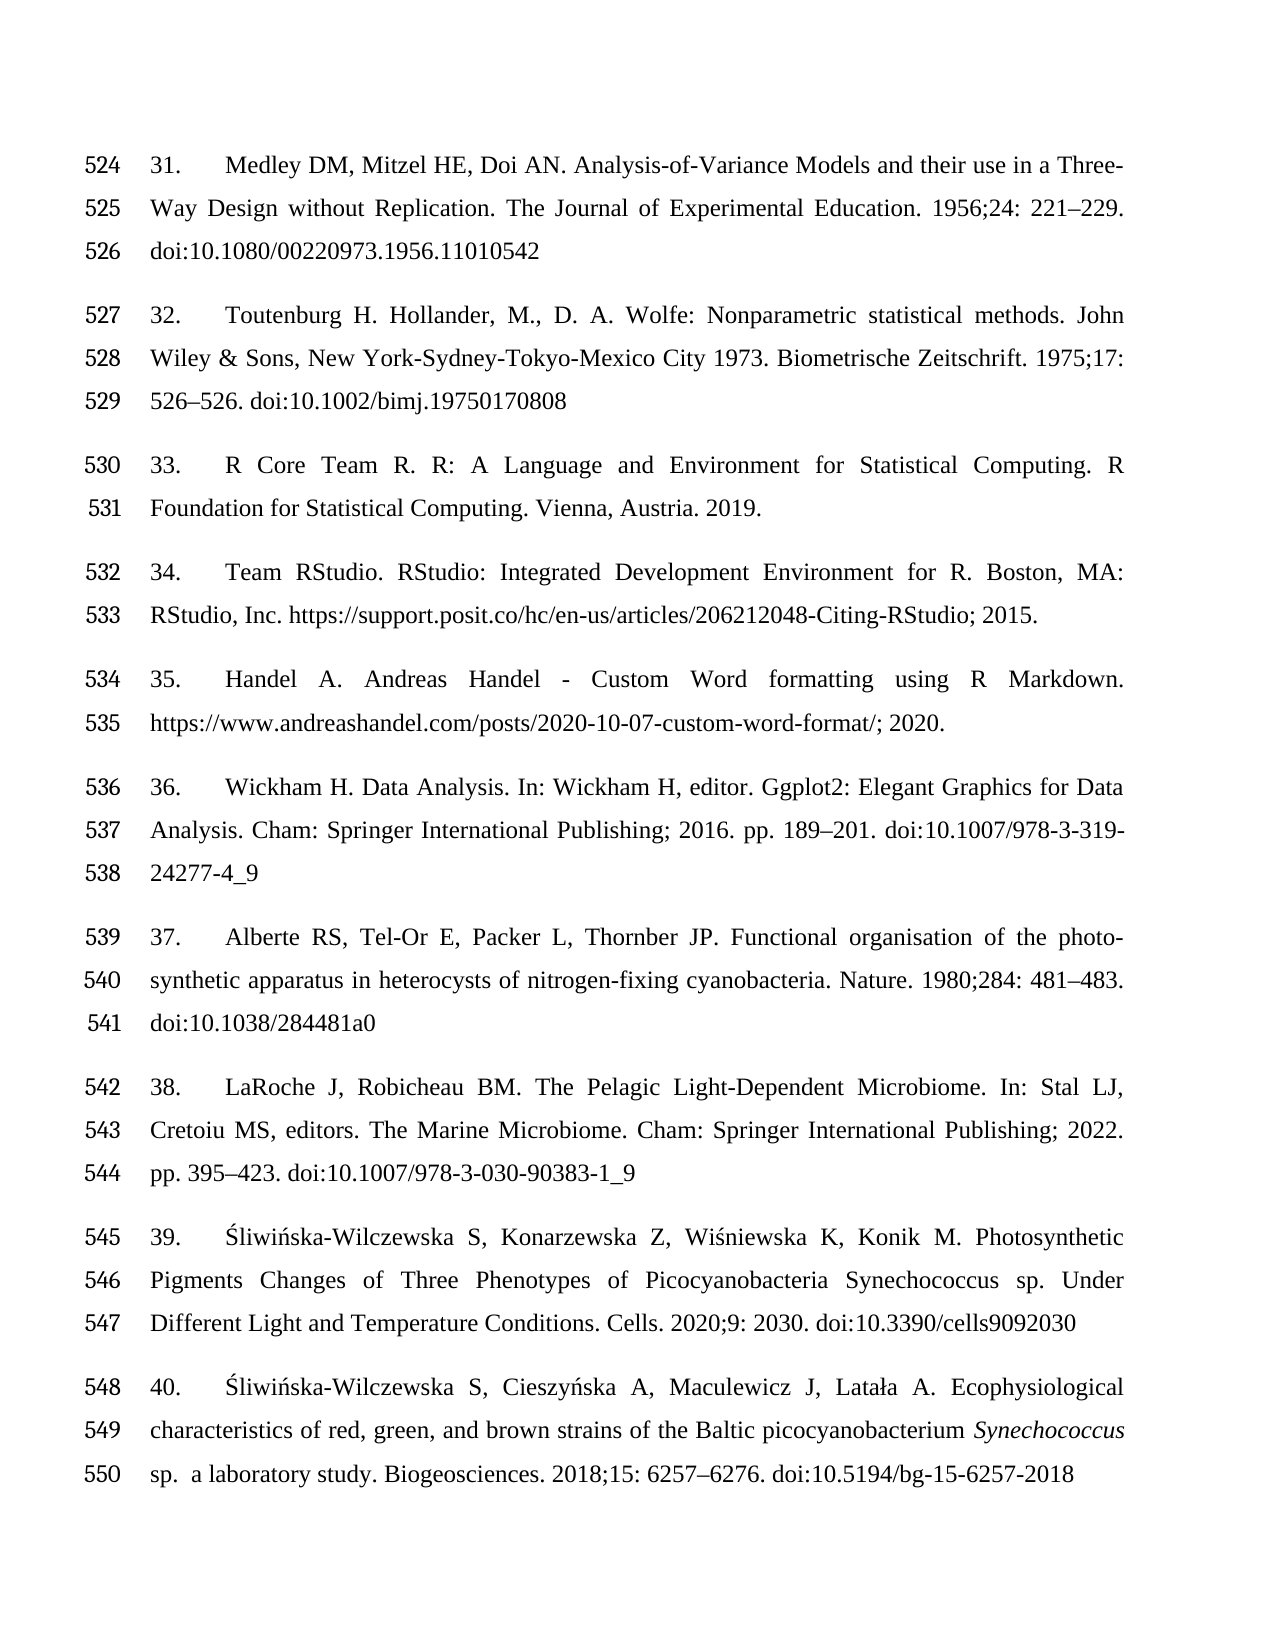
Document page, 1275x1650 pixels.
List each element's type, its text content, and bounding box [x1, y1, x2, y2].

text 38. LaRoche J, Robicheau BM. The Pelagic Light-Dependent Microbiome. In: Stal LJ, Cretoiu MS, editors. The Marine Microbiome. Cham: Springer International Publishing; 2022. pp. 395–423. doi:10.1007/978-3-030-90383-1_9 [150, 1072, 1125, 1187]
text 40. Śliwińska-Wilczewska S, Cieszyńska A, Maculewicz J, Latała A. Ecophysiological characteristics of red, green, and brown strains of the Baltic picocyanobacterium Synechococcus sp. a laboratory study. Biogeosciences. 2018;15: 6257–6276. doi:10.5194/bg-15-6257-2018 [150, 1372, 1125, 1487]
text 32. Toutenburg H. Hollander, M., D. A. Wolfe: Nonparametric statistical methods. John Wiley & Sons, New York-Sydney-Tokyo-Mexico City 1973. Biometrische Zeitschrift. 1975;17: 526–526. doi:10.1002/bimj.19750170808 [150, 300, 1125, 415]
text 34. Team RStudio. RStudio: Integrated Development Environment for R. Boston, MA: RStudio, Inc. https://support.posit.co/hc/en-us/articles/206212048-Citing-RStudio; 2015. [150, 557, 1125, 629]
text 33. R Core Team R. R: A Language and Environment for Statistical Computing. R Foundation for Statistical Computing. Vienna, Austria. 2019. [150, 450, 1125, 522]
text 31. Medley DM, Mitzel HE, Doi AN. Analysis-of-Variance Models and their use in a Three-Way Design without Replication. The Journal of Experimental Education. 1956;24: 221–229. doi:10.1080/00220973.1956.11010542 [150, 150, 1125, 265]
text 36. Wickham H. Data Analysis. In: Wickham H, editor. Ggplot2: Elegant Graphics for Data Analysis. Cham: Springer International Publishing; 2016. pp. 189–201. doi:10.1007/978-3-319-24277-4_9 [150, 772, 1125, 887]
text 39. Śliwińska-Wilczewska S, Konarzewska Z, Wiśniewska K, Konik M. Photosynthetic Pigments Changes of Three Phenotypes of Picocyanobacteria Synechococcus sp. Under Different Light and Temperature Conditions. Cells. 2020;9: 2030. doi:10.3390/cells9092030 [150, 1222, 1125, 1337]
text 37. Alberte RS, Tel-Or E, Packer L, Thornber JP. Functional organisation of the photo-synthetic apparatus in heterocysts of nitrogen-fixing cyanobacteria. Nature. 1980;284: 481–483. doi:10.1038/284481a0 [150, 922, 1125, 1037]
text 35. Handel A. Andreas Handel - Custom Word formatting using R Markdown. https://www.andreashandel.com/posts/2020-10-07-custom-word-format/; 2020. [150, 664, 1125, 736]
